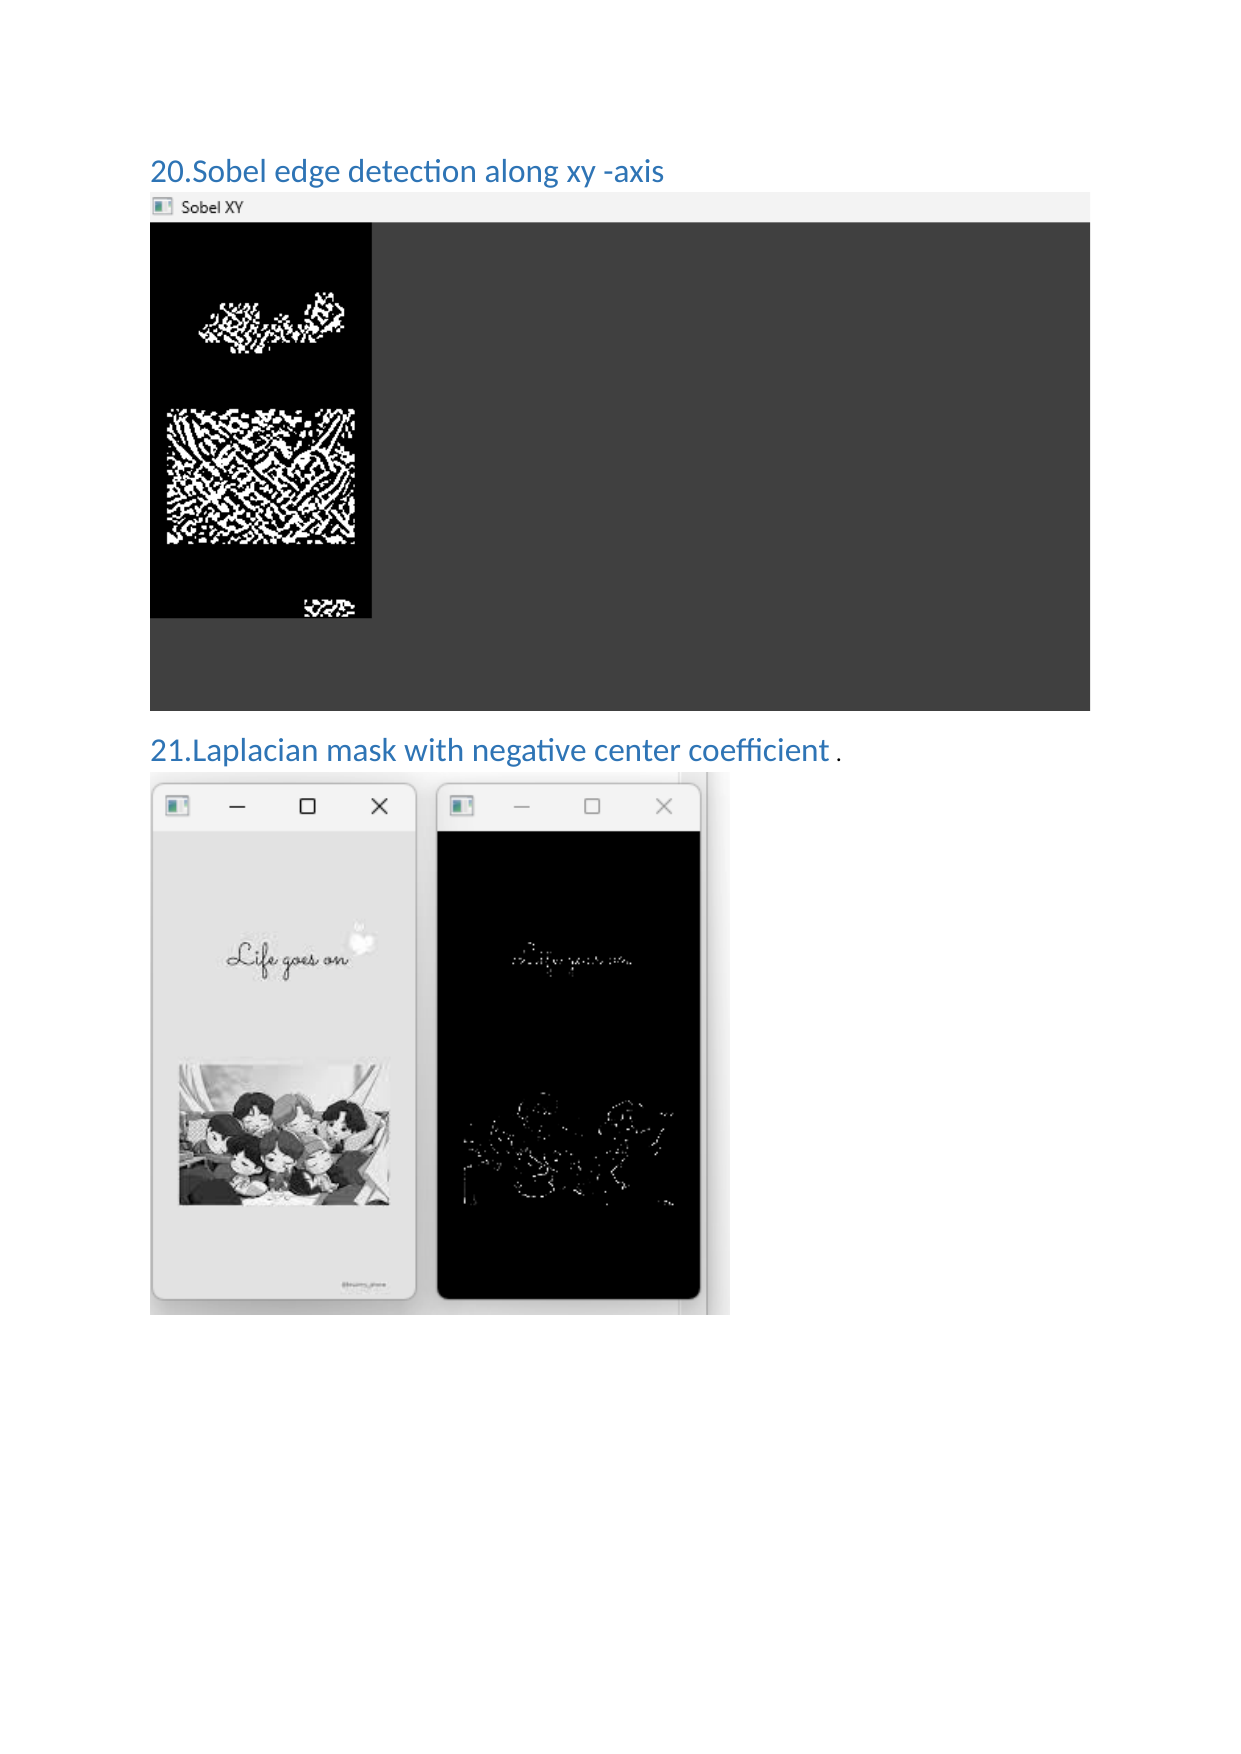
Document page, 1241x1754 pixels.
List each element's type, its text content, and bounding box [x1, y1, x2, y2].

text 20.Sobel edge detection along xy -axis [150, 150, 1090, 192]
picture [150, 192, 1091, 711]
picture [150, 772, 730, 1315]
